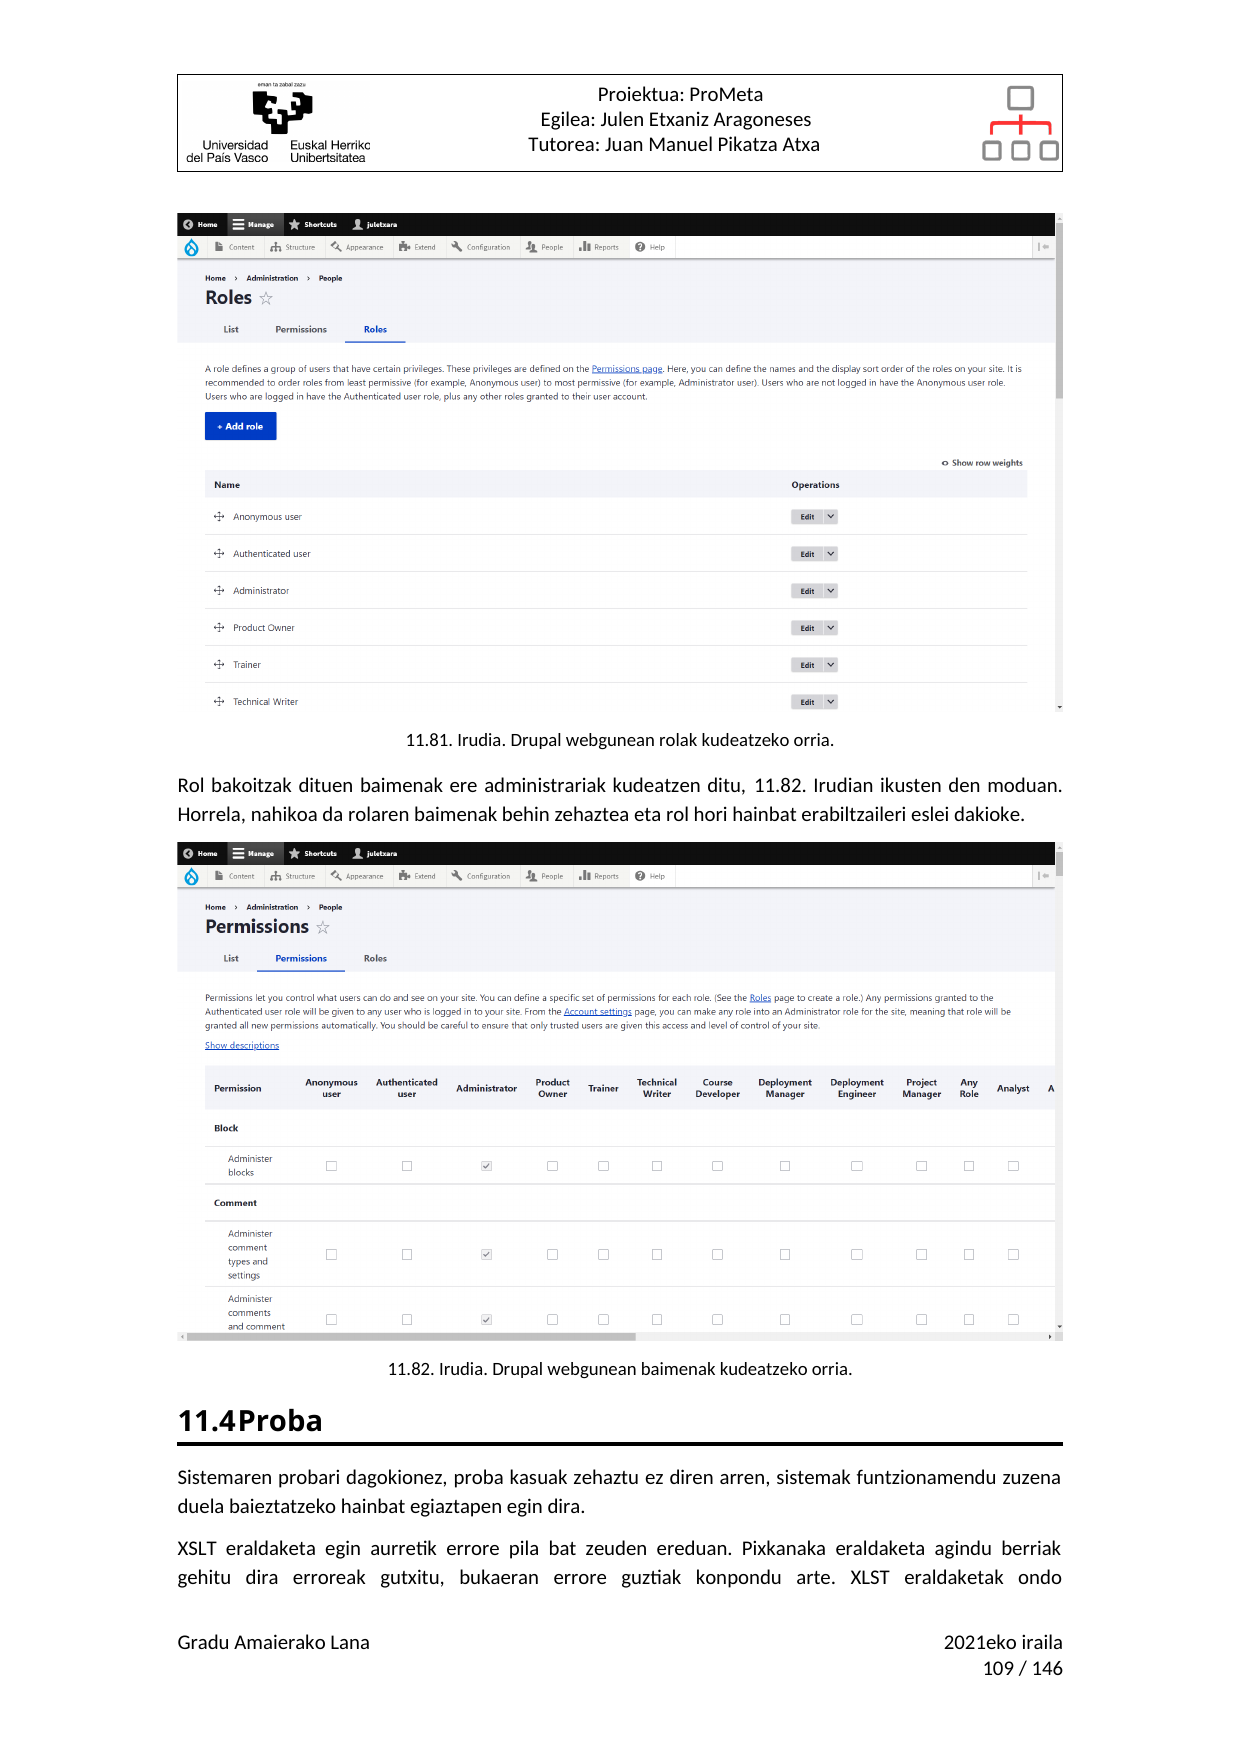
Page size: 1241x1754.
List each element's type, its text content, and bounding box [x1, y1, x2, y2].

picture [182, 81, 370, 162]
subtitle Proba [177, 1401, 1063, 1442]
text Sistemaren probari dagokionez, proba kasuak zehaztu ez diren arren, sistemak funtzionamendu zuzena duela baieztatzeko hainbat egiaztapen egin dira. [177, 1464, 1063, 1519]
picture [177, 213, 1063, 712]
picture [177, 842, 1063, 1341]
picture [978, 80, 1060, 162]
